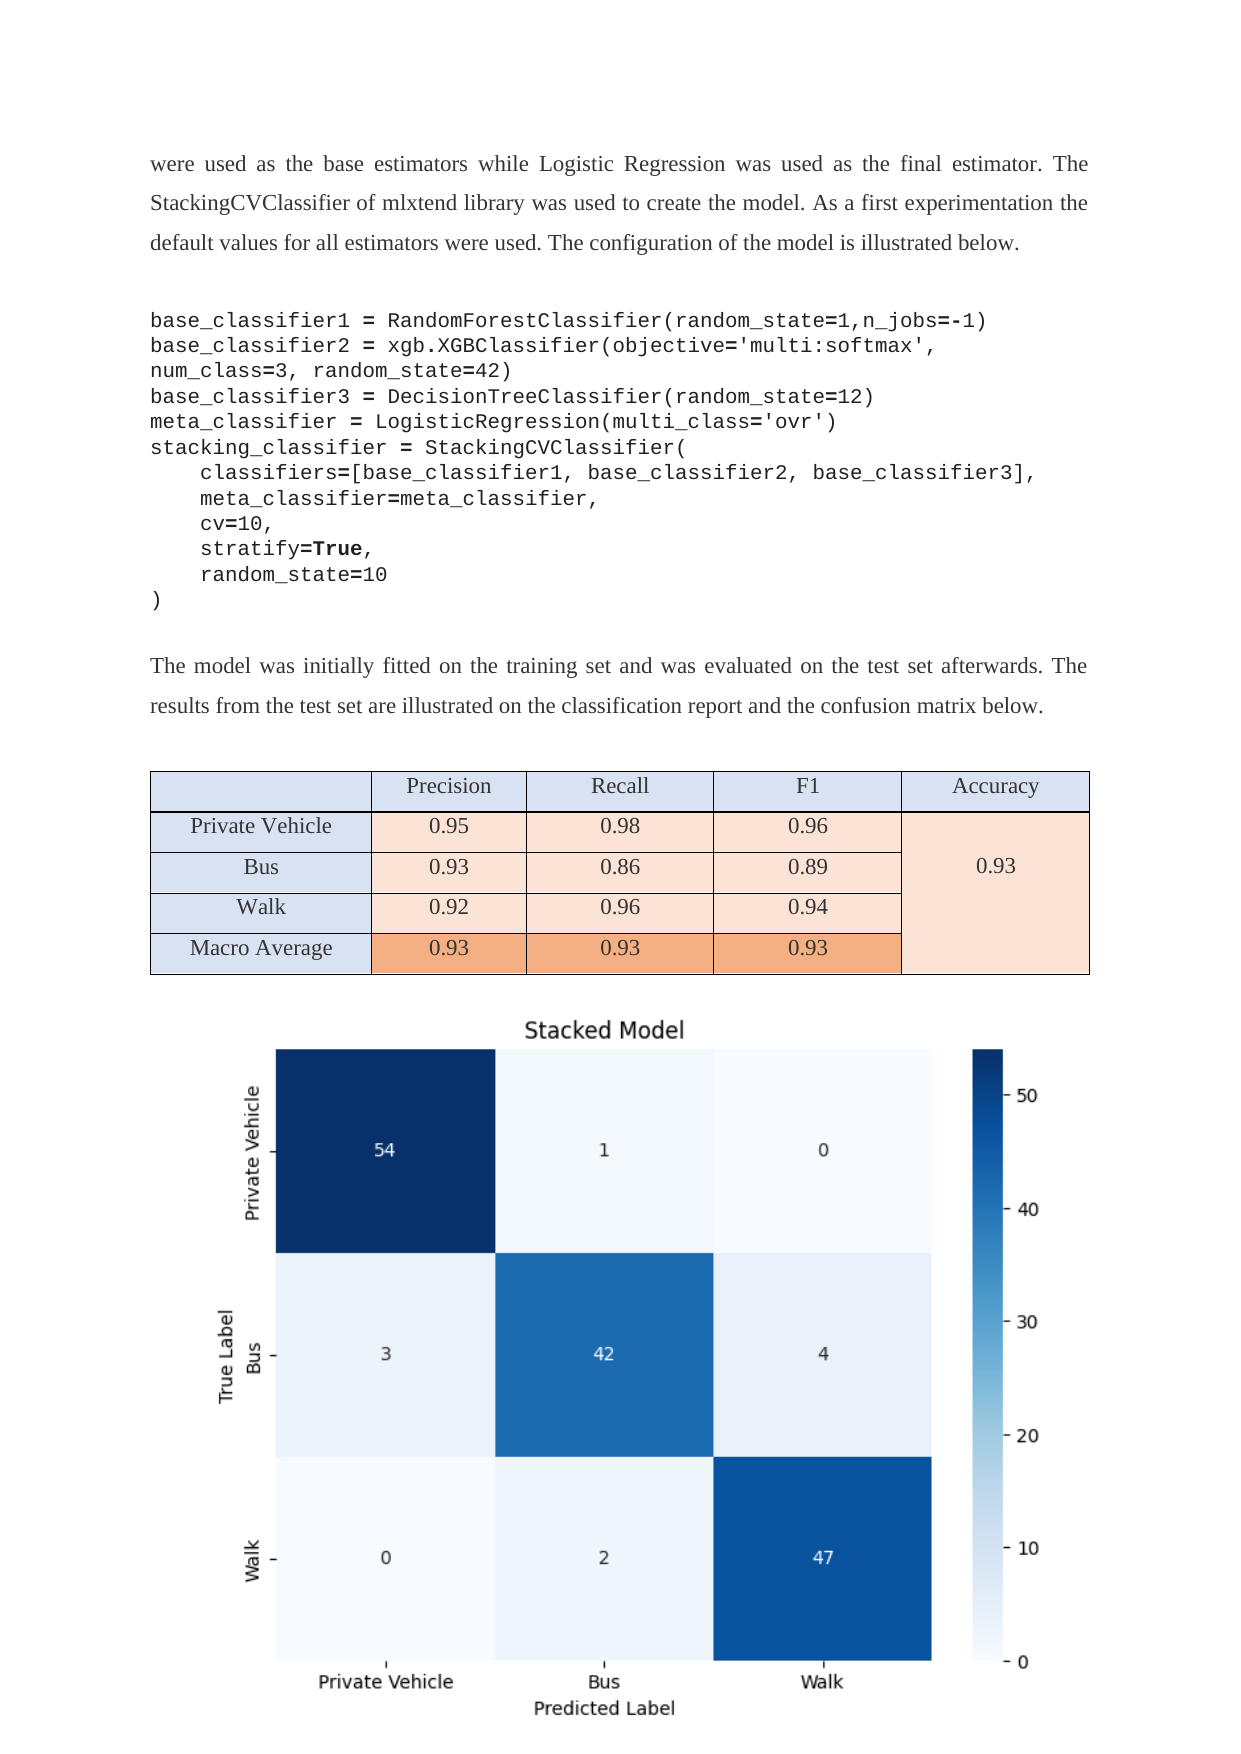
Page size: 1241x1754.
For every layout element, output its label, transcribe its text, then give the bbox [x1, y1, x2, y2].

table_cell Macro Average [151, 934, 371, 973]
text stratify=True, [150, 537, 1090, 562]
table_cell 0.93 [902, 813, 1089, 973]
table_header Recall [527, 772, 713, 811]
picture [206, 1007, 1052, 1731]
text base_classifier1 = RandomForestClassifier(random_state=1,n_jobs=-1) [150, 308, 1090, 333]
text ) [150, 587, 1090, 613]
text random_state=10 [150, 562, 1090, 587]
table_cell 0.93 [372, 934, 526, 973]
table_cell Private Vehicle [151, 813, 371, 852]
table_cell 0.93 [372, 853, 526, 892]
text base_classifier2 = xgb.XGBClassifier(objective='multi:softmax', num_class=3, random_state=42) [150, 333, 1090, 384]
table_cell 0.93 [714, 934, 901, 973]
table_header Accuracy [902, 772, 1089, 811]
table_cell 0.98 [527, 813, 713, 852]
table_header F1 [714, 772, 901, 811]
table_cell 0.96 [527, 894, 713, 933]
table_cell 0.93 [527, 934, 713, 973]
text meta_classifier=meta_classifier, [150, 486, 1090, 511]
table_header Precision [372, 772, 526, 811]
table_cell 0.95 [372, 813, 526, 852]
table_cell Bus [151, 853, 371, 892]
text The model was initially fitted on the training set and was evaluated on the test set afterwards. The results from the test set are illustrated on the classification report and the confusion matrix below. [150, 652, 1090, 718]
table_cell 0.92 [372, 894, 526, 933]
text classifiers=[base_classifier1, base_classifier2, base_classifier3], [150, 460, 1090, 486]
text stacking_classifier = StackingCVClassifier( [150, 435, 1090, 460]
text base_classifier3 = DecisionTreeClassifier(random_state=12) [150, 384, 1090, 409]
table_cell 0.89 [714, 853, 901, 892]
table_header [151, 772, 371, 811]
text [150, 150, 1090, 255]
table_cell 0.94 [714, 894, 901, 933]
table_cell 0.96 [714, 813, 901, 852]
table_cell Walk [151, 894, 371, 933]
table_cell 0.86 [527, 853, 713, 892]
text meta_classifier = LogisticRegression(multi_class='ovr') [150, 409, 1090, 435]
text cv=10, [150, 511, 1090, 537]
